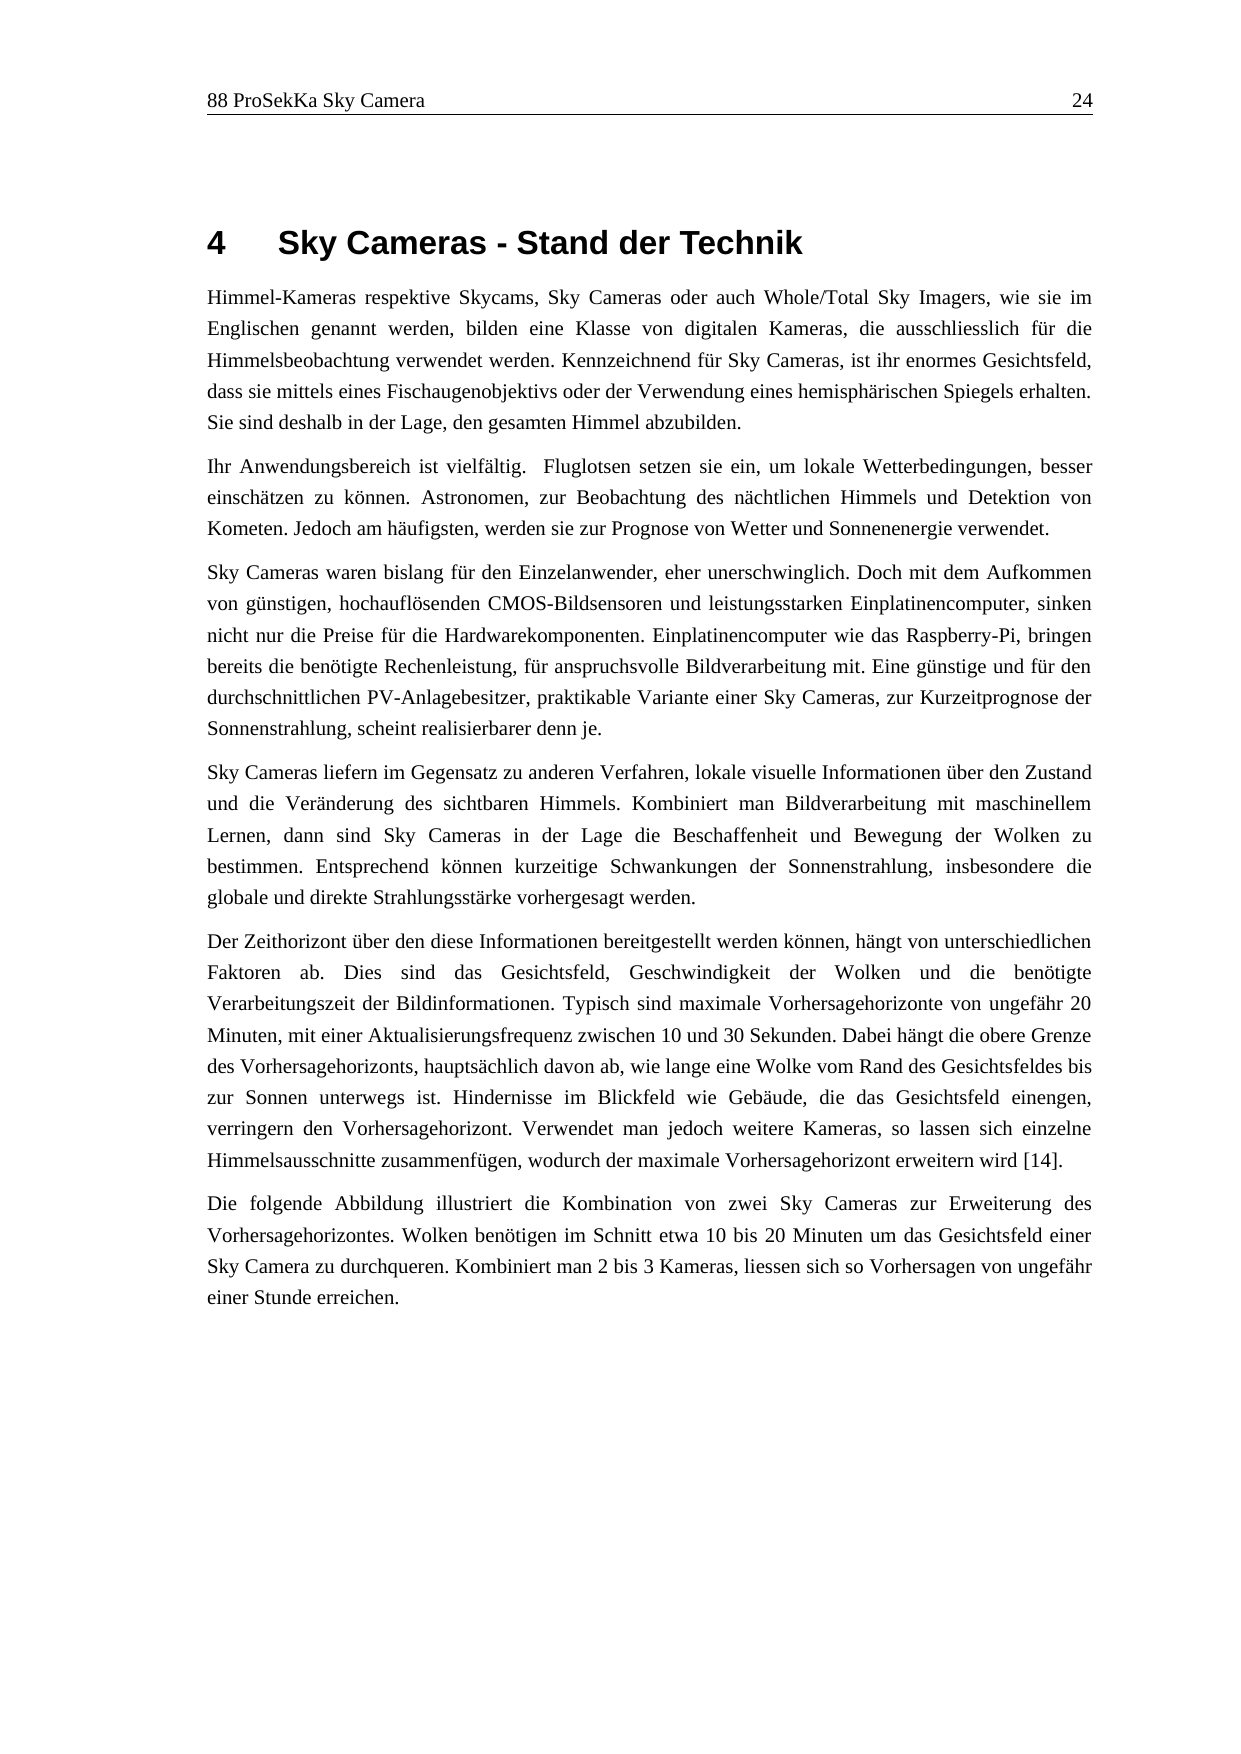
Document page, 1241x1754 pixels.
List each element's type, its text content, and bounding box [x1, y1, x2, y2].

text Die folgende Abbildung illustriert die Kombination von zwei Sky Cameras zur Erweiterung des Vorhersagehorizontes. Wolken benötigen im Schnitt etwa 10 bis 20 Minuten um das Gesichtsfeld einer Sky Camera zu durchqueren. Kombiniert man 2 bis 3 Kameras, liessen sich so Vorhersagen von ungefähr einer Stunde erreichen. [207, 1191, 1093, 1309]
subtitle Sky Cameras - Stand der Technik [207, 223, 1093, 261]
text Der Zeithorizont über den diese Informationen bereitgestellt werden können, hängt von unterschiedlichen Faktoren ab. Dies sind das Gesichtsfeld, Geschwindigkeit der Wolken und die benötigte Verarbeitungszeit der Bildinformationen. Typisch sind maximale Vorhersagehorizonte von ungefähr 20 Minuten, mit einer Aktualisierungsfrequenz zwischen 10 und 30 Sekunden. Dabei hängt die obere Grenze des Vorhersagehorizonts, hauptsächlich davon ab, wie lange eine Wolke vom Rand des Gesichtsfeldes bis zur Sonnen unterwegs ist. Hindernisse im Blickfeld wie Gebäude, die das Gesichtsfeld einengen, verringern den Vorhersagehorizont. Verwendet man jedoch weitere Kameras, so lassen sich einzelne Himmelsausschnitte zusammenfügen, wodurch der maximale Vorhersagehorizont erweitern wird [14]. [207, 929, 1093, 1172]
text Himmel-Kameras respektive Skycams, Sky Cameras oder auch Whole/Total Sky Imagers, wie sie im Englischen genannt werden, bilden eine Klasse von digitalen Kameras, die ausschliesslich für die Himmelsbeobachtung verwendet werden. Kennzeichnend für Sky Cameras, ist ihr enormes Gesichtsfeld, dass sie mittels eines Fischaugenobjektivs oder der Verwendung eines hemisphärischen Spiegels erhalten. Sie sind deshalb in der Lage, den gesamten Himmel abzubilden. [207, 285, 1093, 434]
text Sky Cameras liefern im Gegensatz zu anderen Verfahren, lokale visuelle Informationen über den Zustand und die Veränderung des sichtbaren Himmels. Kombiniert man Bildverarbeitung mit maschinellem Lernen, dann sind Sky Cameras in der Lage die Beschaffenheit und Bewegung der Wolken zu bestimmen. Entsprechend können kurzeitige Schwankungen der Sonnenstrahlung, insbesondere die globale und direkte Strahlungsstärke vorhergesagt werden. [207, 760, 1093, 909]
text Sky Cameras waren bislang für den Einzelanwender, eher unerschwinglich. Doch mit dem Aufkommen von günstigen, hochauflösenden CMOS-Bildsensoren und leistungsstarken Einplatinencomputer, sinken nicht nur die Preise für die Hardwarekomponenten. Einplatinencomputer wie das Raspberry-Pi, bringen bereits die benötigte Rechenleistung, für anspruchsvolle Bildverarbeitung mit. Eine günstige und für den durchschnittlichen PV-Anlagebesitzer, praktikable Variante einer Sky Cameras, zur Kurzeitprognose der Sonnenstrahlung, scheint realisierbarer denn je. [207, 560, 1093, 740]
text Ihr Anwendungsbereich ist vielfältig. Fluglotsen setzen sie ein, um lokale Wetterbedingungen, besser einschätzen zu können. Astronomen, zur Beobachtung des nächtlichen Himmels und Detektion von Kometen. Jedoch am häufigsten, werden sie zur Prognose von Wetter und Sonnenenergie verwendet. [207, 454, 1093, 540]
